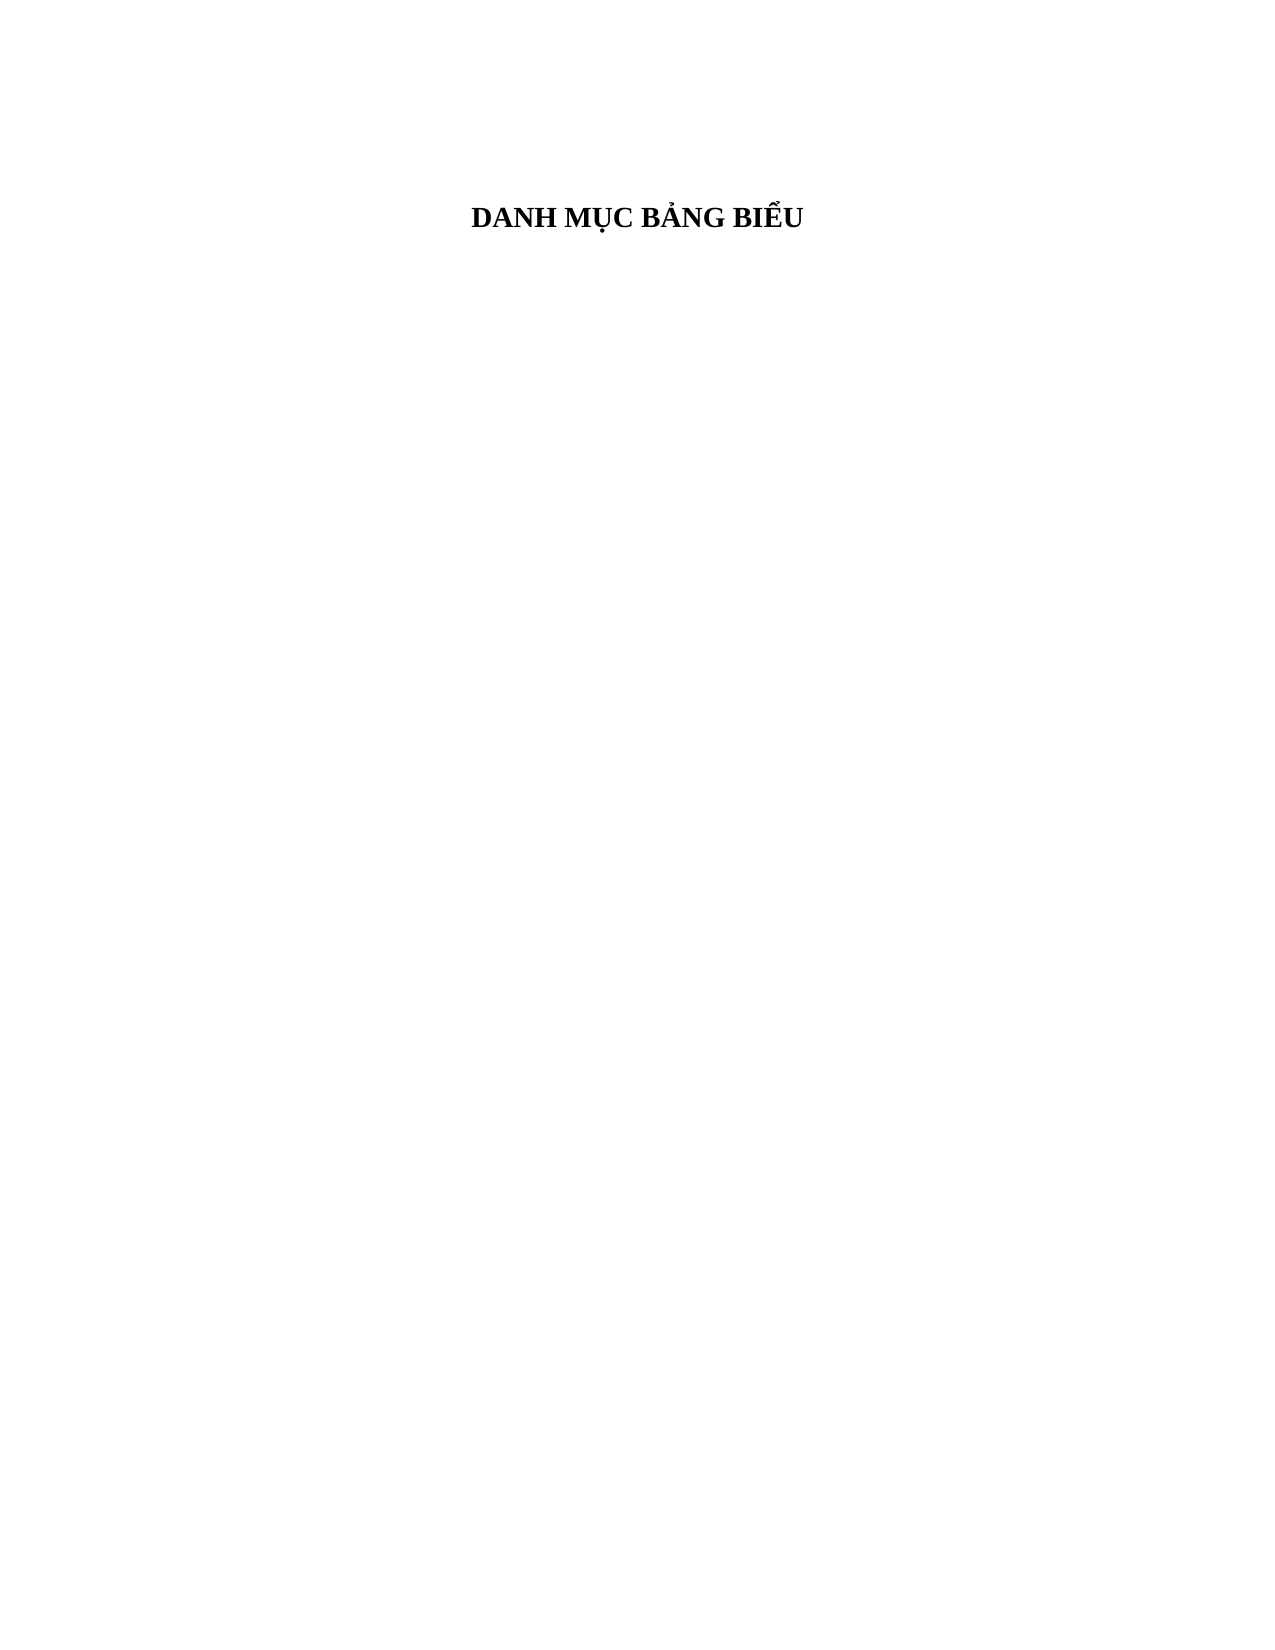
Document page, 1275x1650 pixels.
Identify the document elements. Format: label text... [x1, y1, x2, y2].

subtitle DANH MỤC BẢNG BIỂU [150, 200, 1125, 233]
